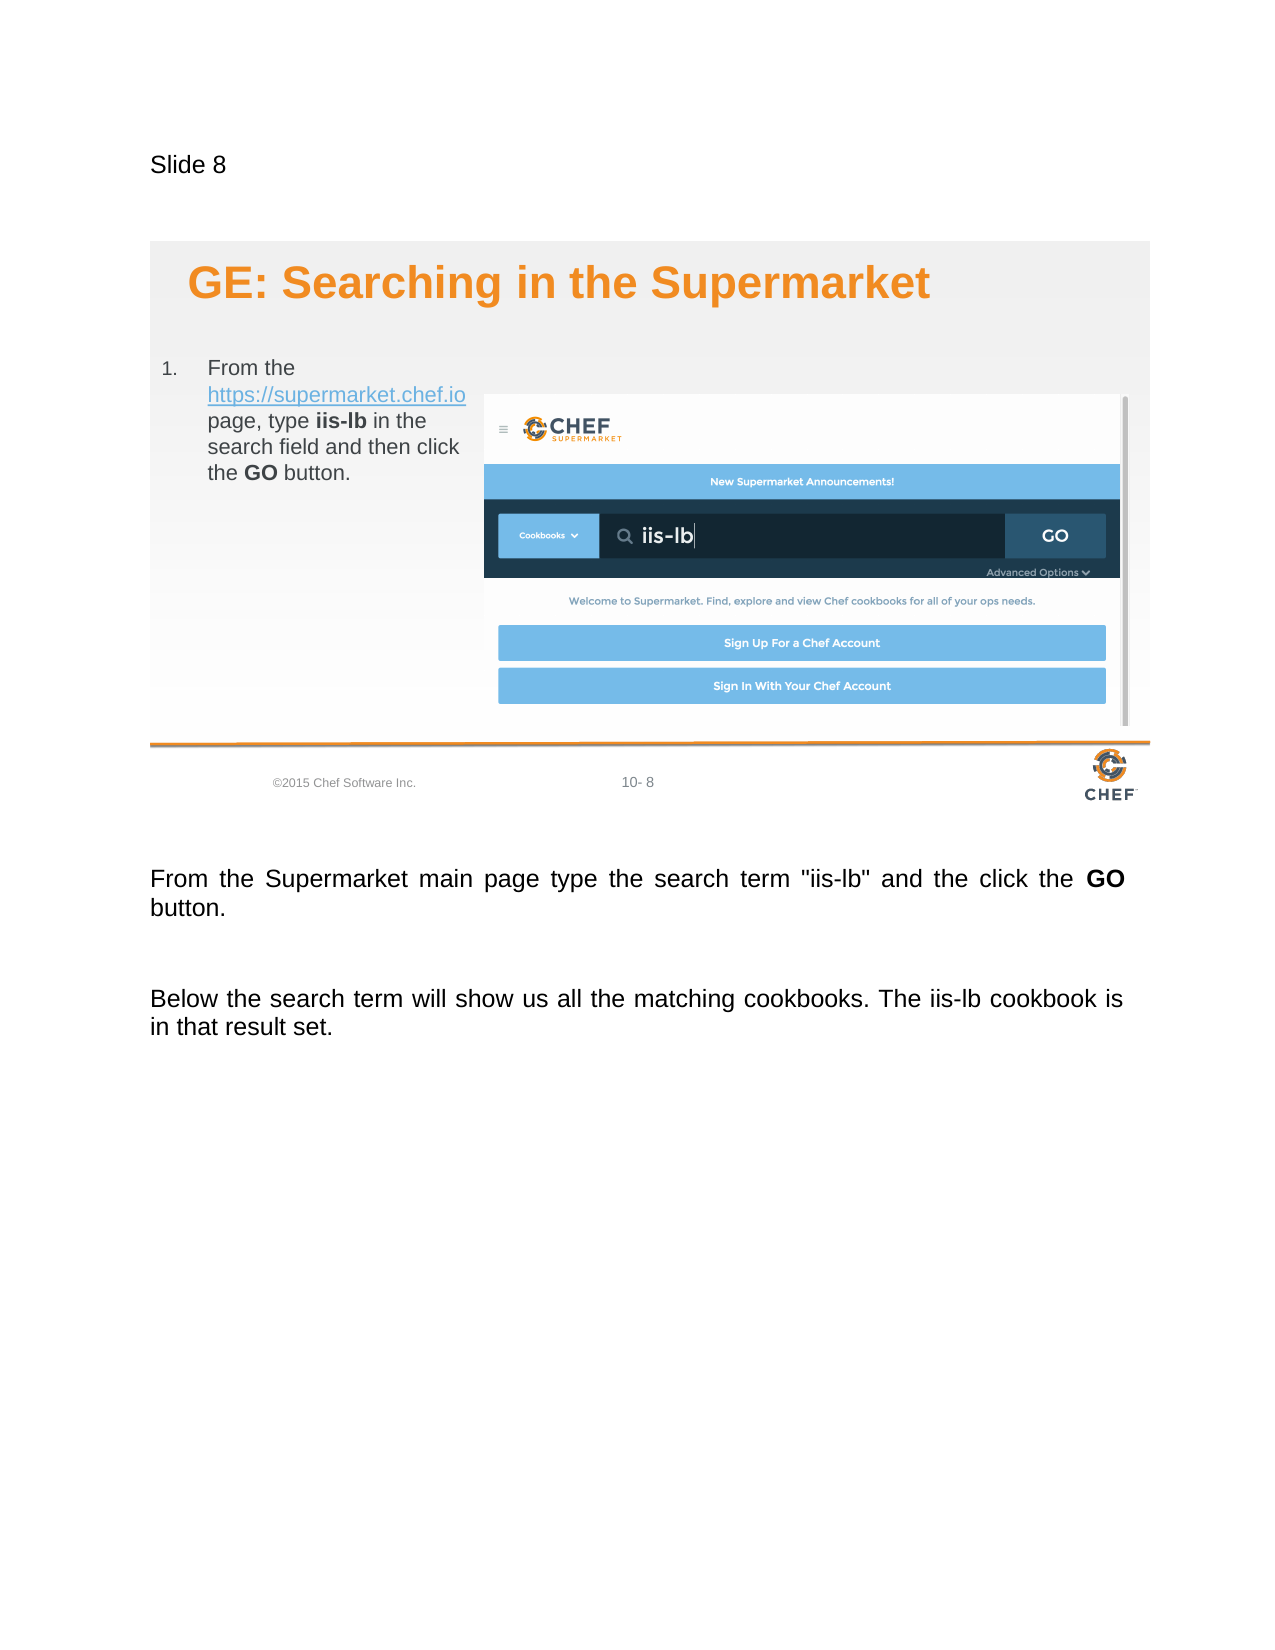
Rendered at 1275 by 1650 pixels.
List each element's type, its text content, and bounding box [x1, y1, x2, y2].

text From the Supermarket main page type the search term "iis-lb" and the click the GO button. [150, 864, 1125, 921]
text Below the search term will show us all the matching cookbooks. The iis-lb cookbook is in that result set. [150, 983, 1125, 1041]
text Slide 8 [150, 150, 1125, 179]
